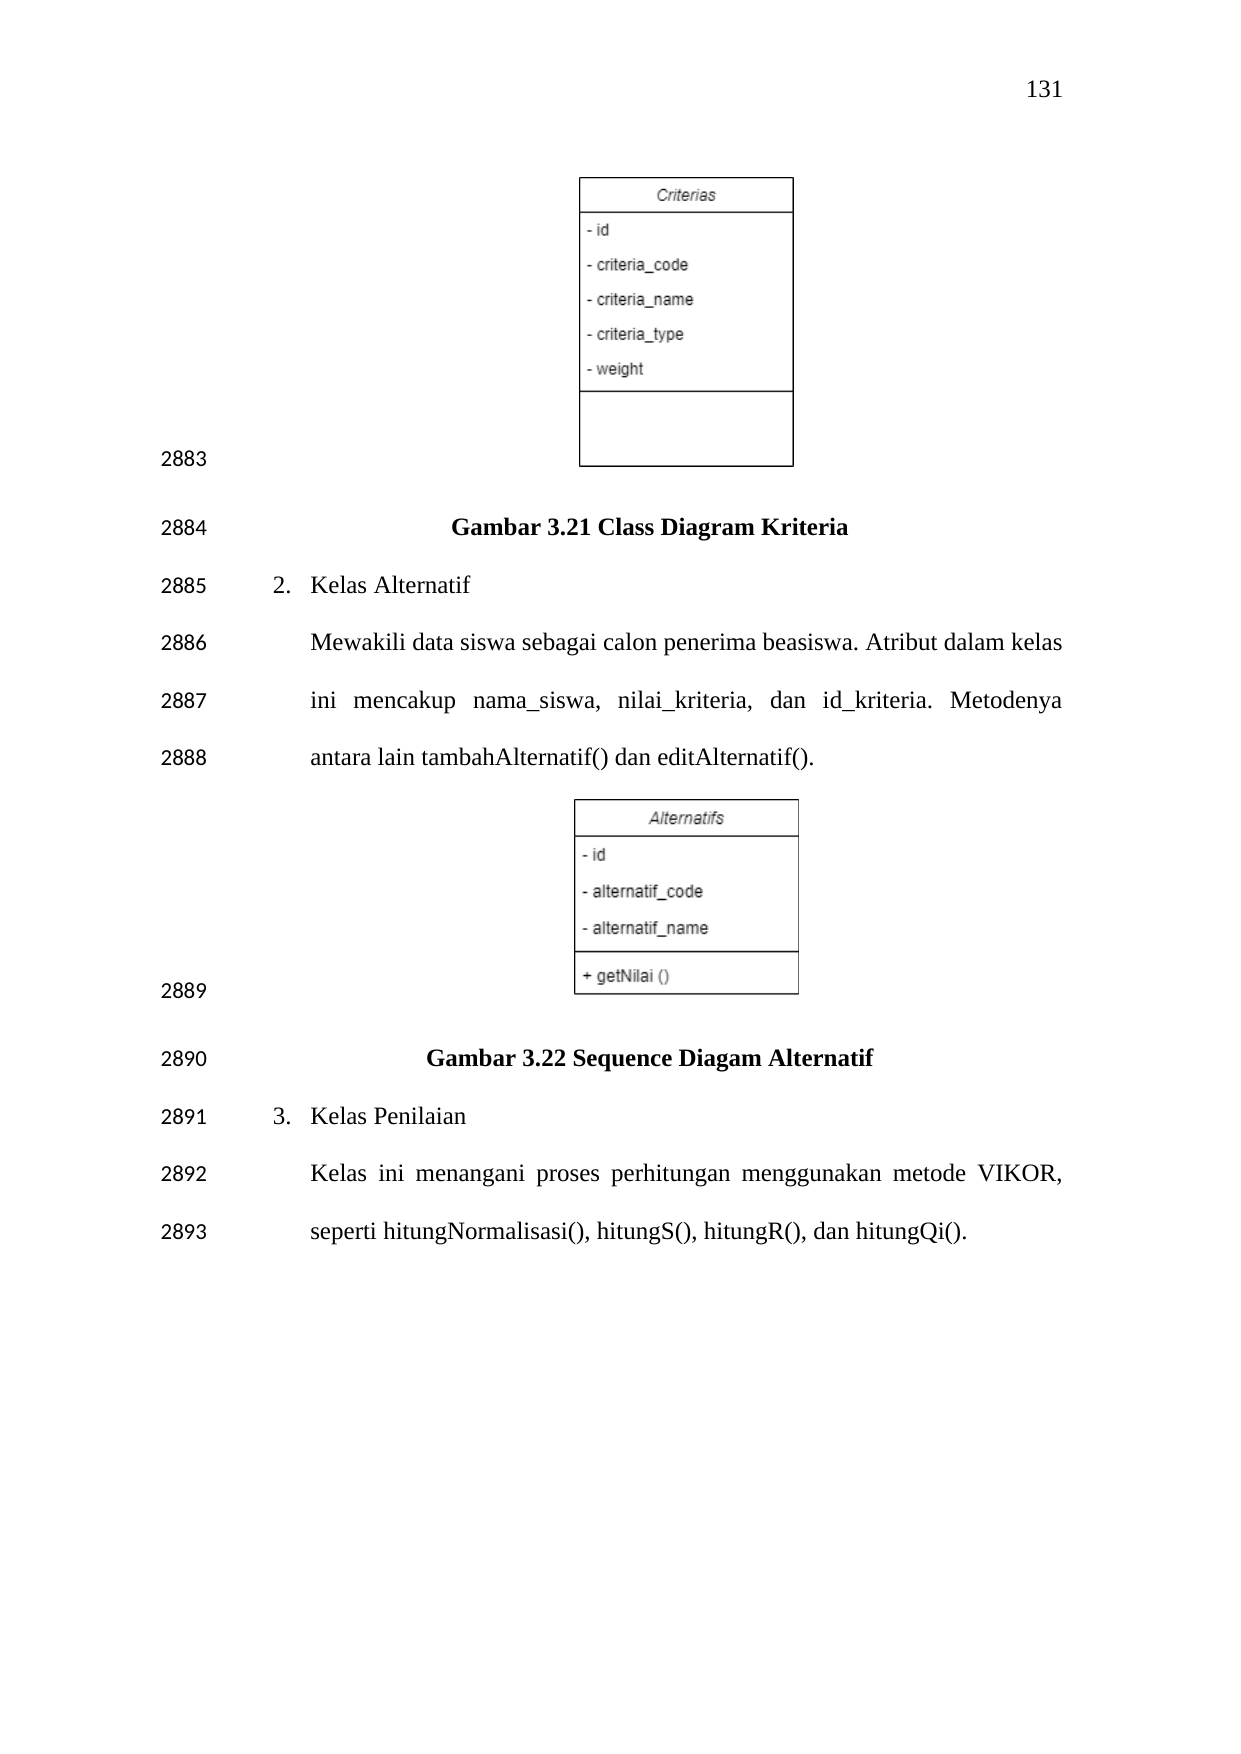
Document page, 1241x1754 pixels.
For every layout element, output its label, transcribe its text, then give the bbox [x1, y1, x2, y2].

picture [579, 177, 794, 467]
list Mewakili data siswa sebagai calon penerima beasiswa. Atribut dalam kelas ini mencakup nama_siswa, nilai_kriteria, dan id_kriteria. Metodenya antara lain tambahAlternatif() dan editAlternatif(). [310, 627, 1063, 771]
list Kelas Penilaian [273, 1101, 1063, 1130]
text Gambar 3.21 Class Diagram Kriteria [236, 512, 1063, 541]
text Gambar 3.22 Sequence Diagam Alternatif [236, 1043, 1063, 1072]
list Kelas Alternatif [273, 570, 1063, 598]
picture [574, 799, 799, 999]
list Kelas ini menangani proses perhitungan menggunakan metode VIKOR, seperti hitungNormalisasi(), hitungS(), hitungR(), dan hitungQi(). [310, 1158, 1063, 1245]
